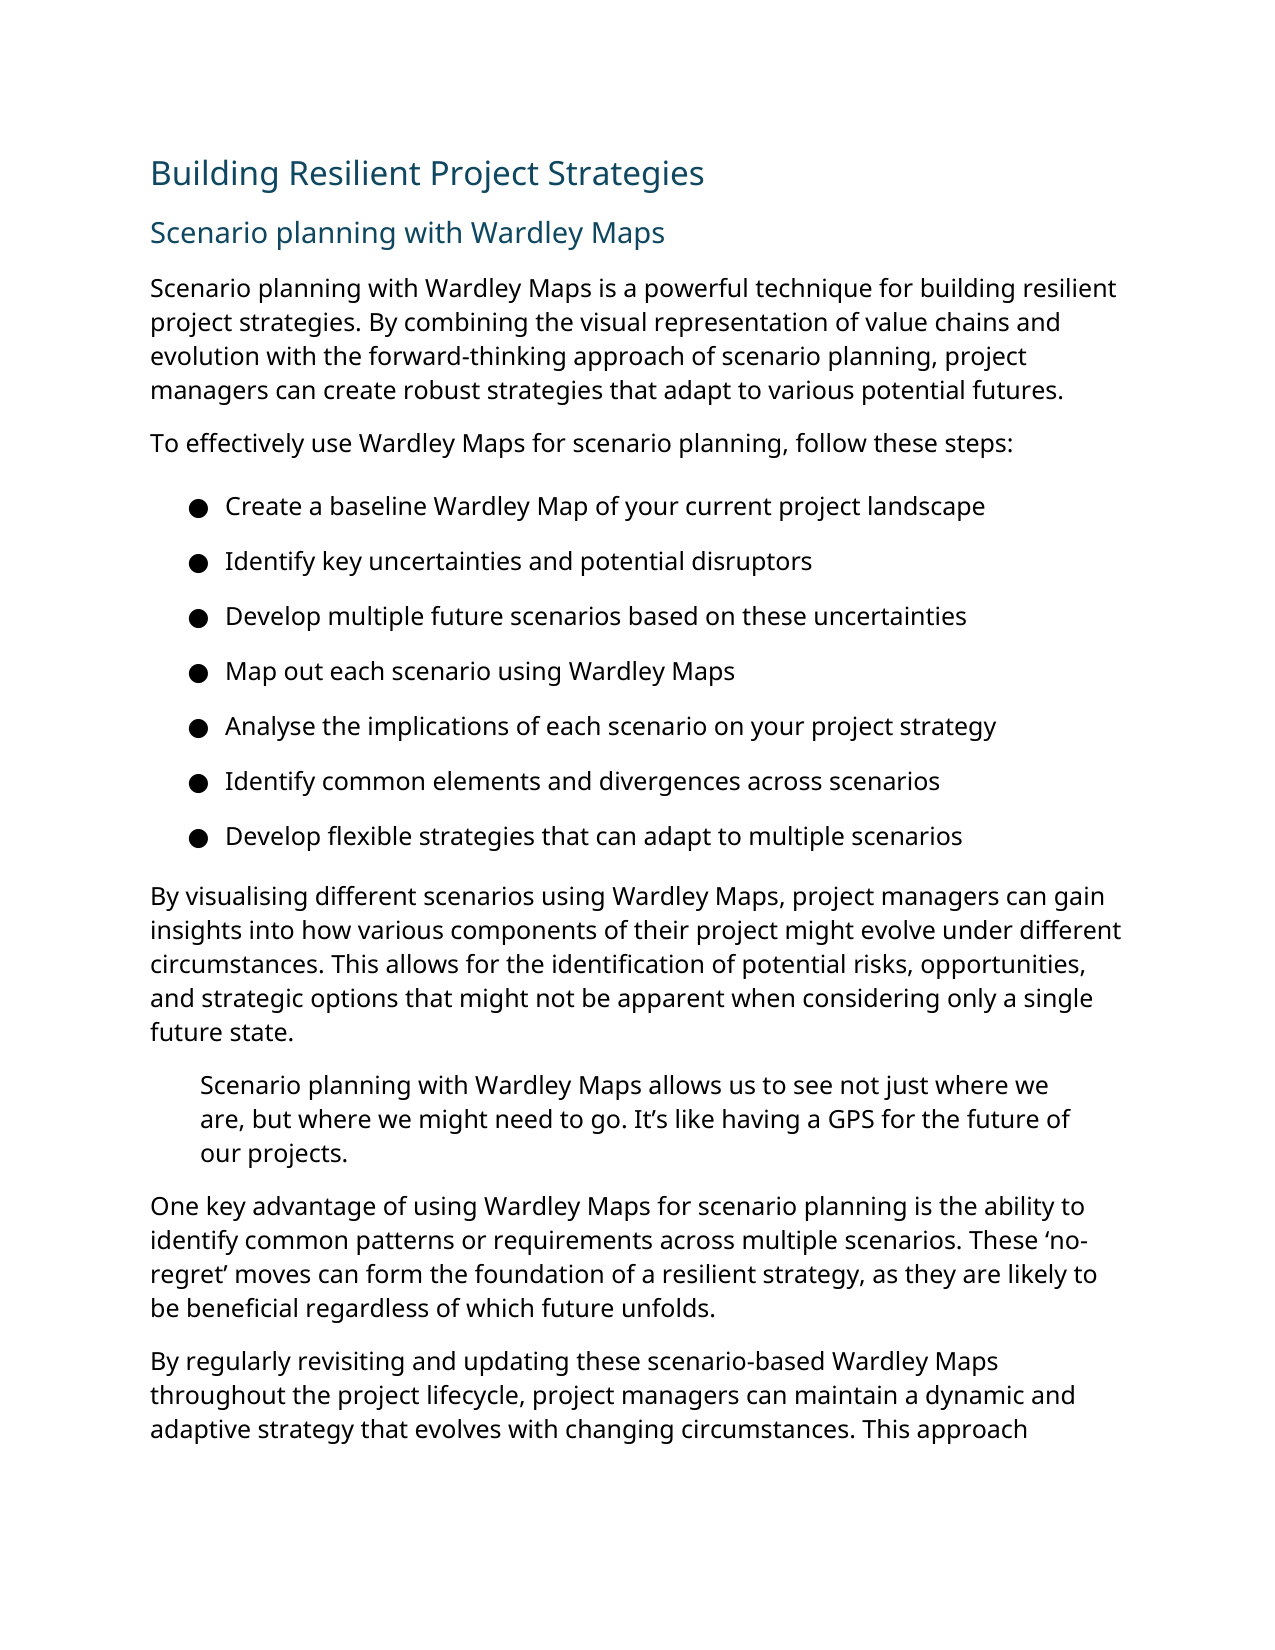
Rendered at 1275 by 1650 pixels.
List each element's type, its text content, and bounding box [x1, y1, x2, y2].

list Identify key uncertainties and potential disruptors [187, 533, 1125, 584]
text Scenario planning with Wardley Maps is a powerful technique for building resilient project strategies. By combining the visual representation of value chains and evolution with the forward-thinking approach of scenario planning, project managers can create robust strategies that adapt to various potential futures. [150, 271, 1125, 407]
list Develop multiple future scenarios based on these uncertainties [187, 588, 1125, 639]
text By visualising different scenarios using Wardley Maps, project managers can gain insights into how various components of their project might evolve under different circumstances. This allows for the identification of potential risks, opportunities, and strategic options that might not be apparent when considering only a single future state. [150, 878, 1125, 1049]
list Analyse the implications of each scenario on your project strategy [187, 698, 1125, 749]
subtitle Building Resilient Project Strategies [150, 150, 1125, 195]
text Scenario planning with Wardley Maps allows us to see not just where we are, but where we might need to go. It’s like having a GPS for the future of our projects. [200, 1067, 1075, 1169]
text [150, 1343, 1125, 1446]
subtitle Scenario planning with Wardley Maps [150, 212, 1125, 252]
list Develop flexible strategies that can adapt to multiple scenarios [187, 808, 1125, 859]
list Create a baseline Wardley Map of your current project landscape [187, 478, 1125, 529]
list Identify common elements and divergences across scenarios [187, 753, 1125, 804]
text To effectively use Wardley Maps for scenario planning, follow these steps: [150, 426, 1125, 459]
text One key advantage of using Wardley Maps for scenario planning is the ability to identify common patterns or requirements across multiple scenarios. These ‘no-regret’ moves can form the foundation of a resilient strategy, as they are likely to be beneficial regardless of which future unfolds. [150, 1188, 1125, 1324]
list Map out each scenario using Wardley Maps [187, 643, 1125, 694]
